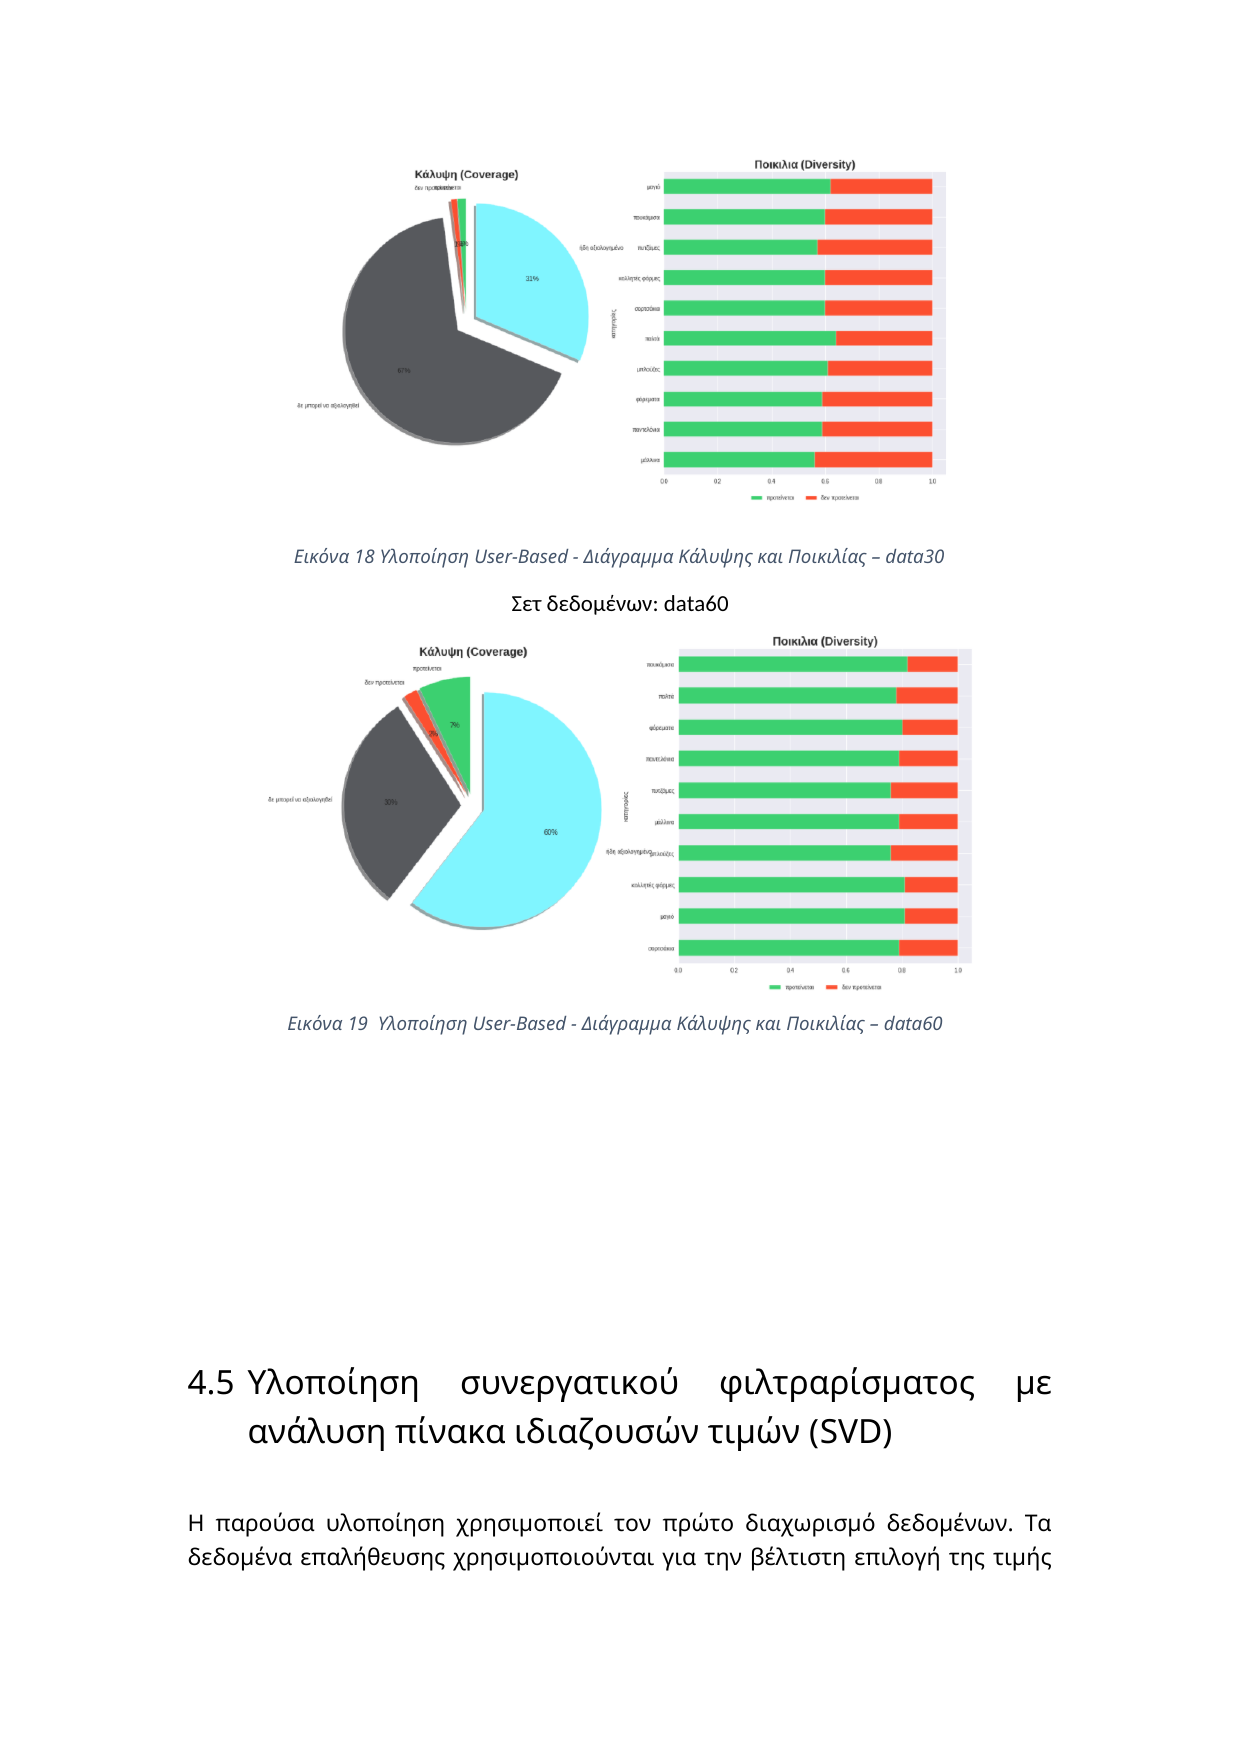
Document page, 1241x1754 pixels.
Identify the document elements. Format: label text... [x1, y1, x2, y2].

picture [267, 636, 973, 991]
subtitle Υλοποίηση συνεργατικού φιλτραρίσματος με ανάλυση πίνακα ιδιαζουσών τιμών (SVD) [187, 1359, 1053, 1453]
text Σετ δεδομένων: data60 [187, 589, 1053, 618]
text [187, 1507, 1053, 1572]
picture [294, 150, 947, 505]
